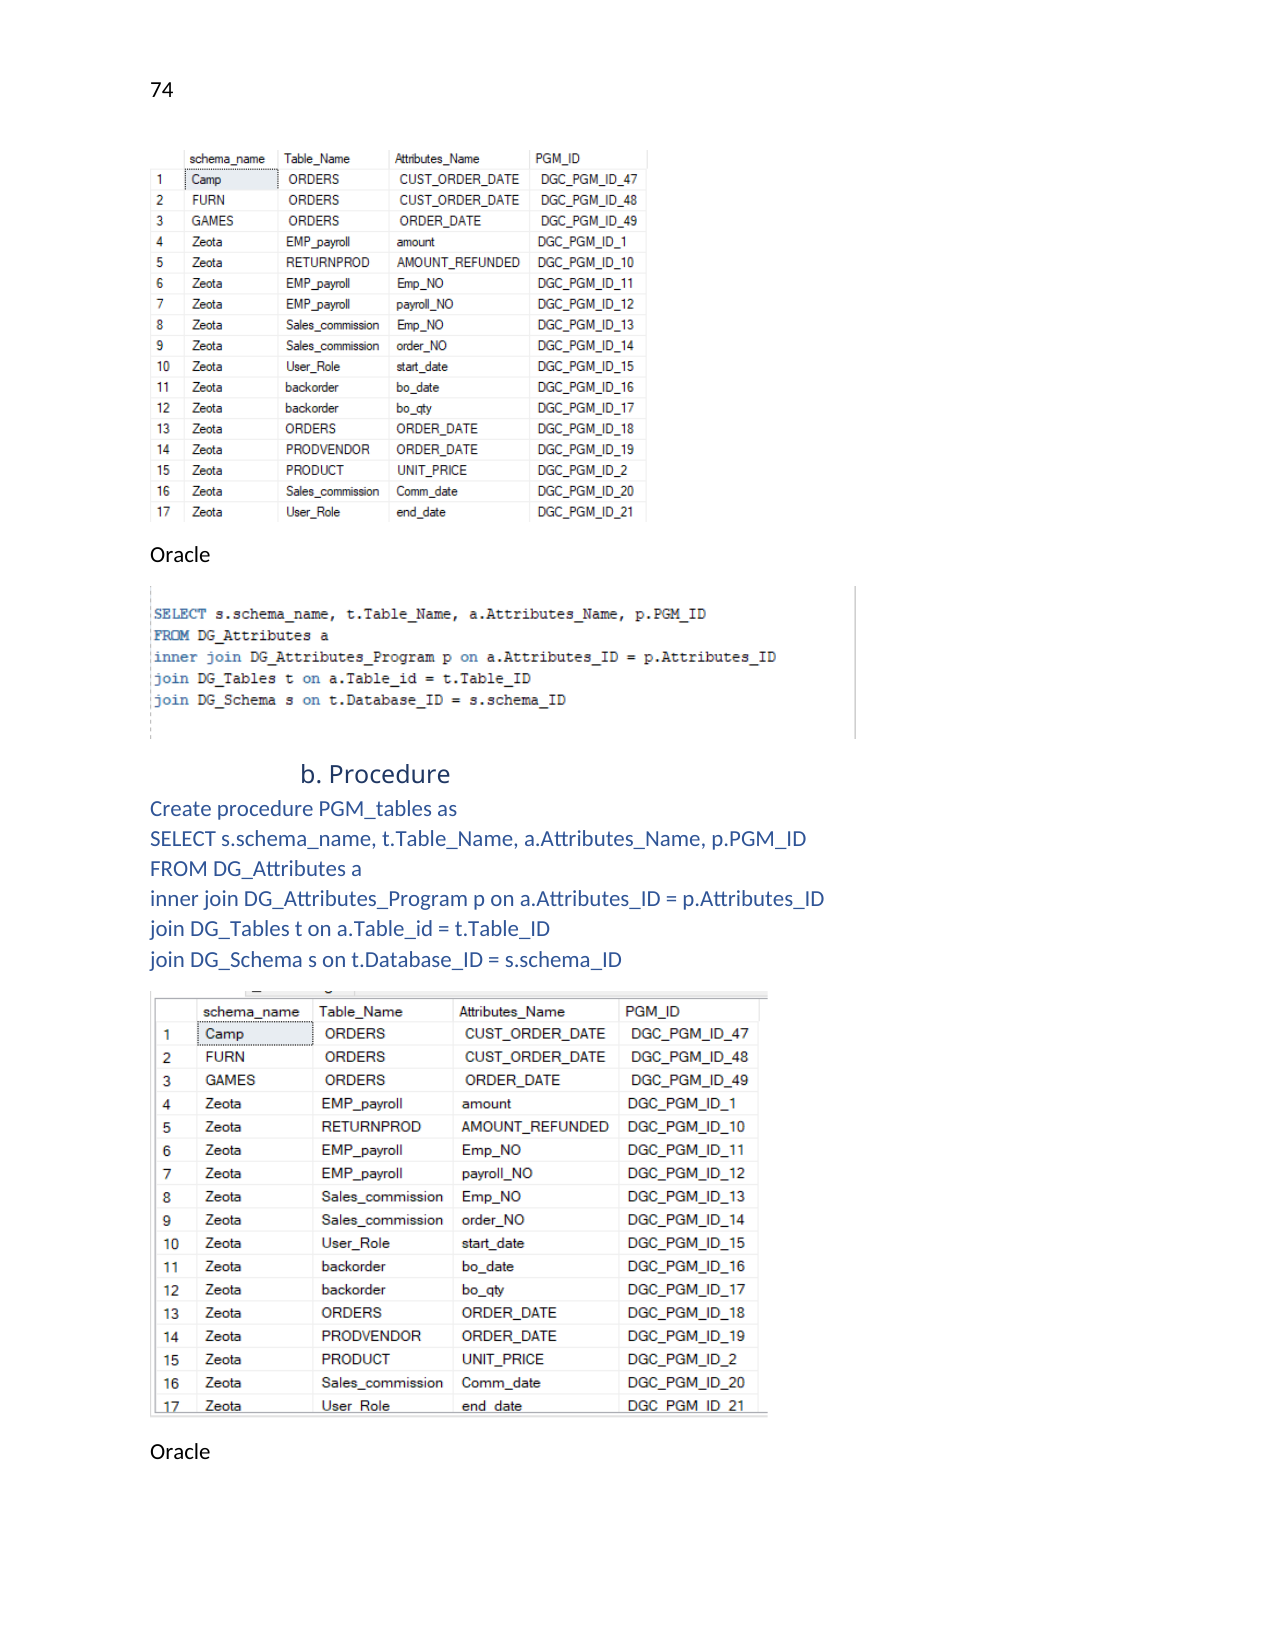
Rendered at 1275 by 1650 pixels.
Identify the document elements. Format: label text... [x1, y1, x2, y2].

picture [150, 586, 890, 739]
text Oracle [150, 540, 1125, 568]
text Create procedure PGM_tables as SELECT s.schema_name, t.Table_Name, a.Attributes_Name, p.PGM_ID FROM DG_Attributes a inner join DG_Attributes_Program p on a.Attributes_ID = p.Attributes_ID join DG_Tables t on a.Table_id = t.Table_ID join DG_Schema s on t.Database_ID = s.schema_ID [150, 794, 1125, 973]
picture [150, 150, 650, 522]
subtitle b. Procedure [150, 757, 1125, 791]
text Oracle [150, 1437, 1125, 1465]
picture [150, 991, 768, 1419]
